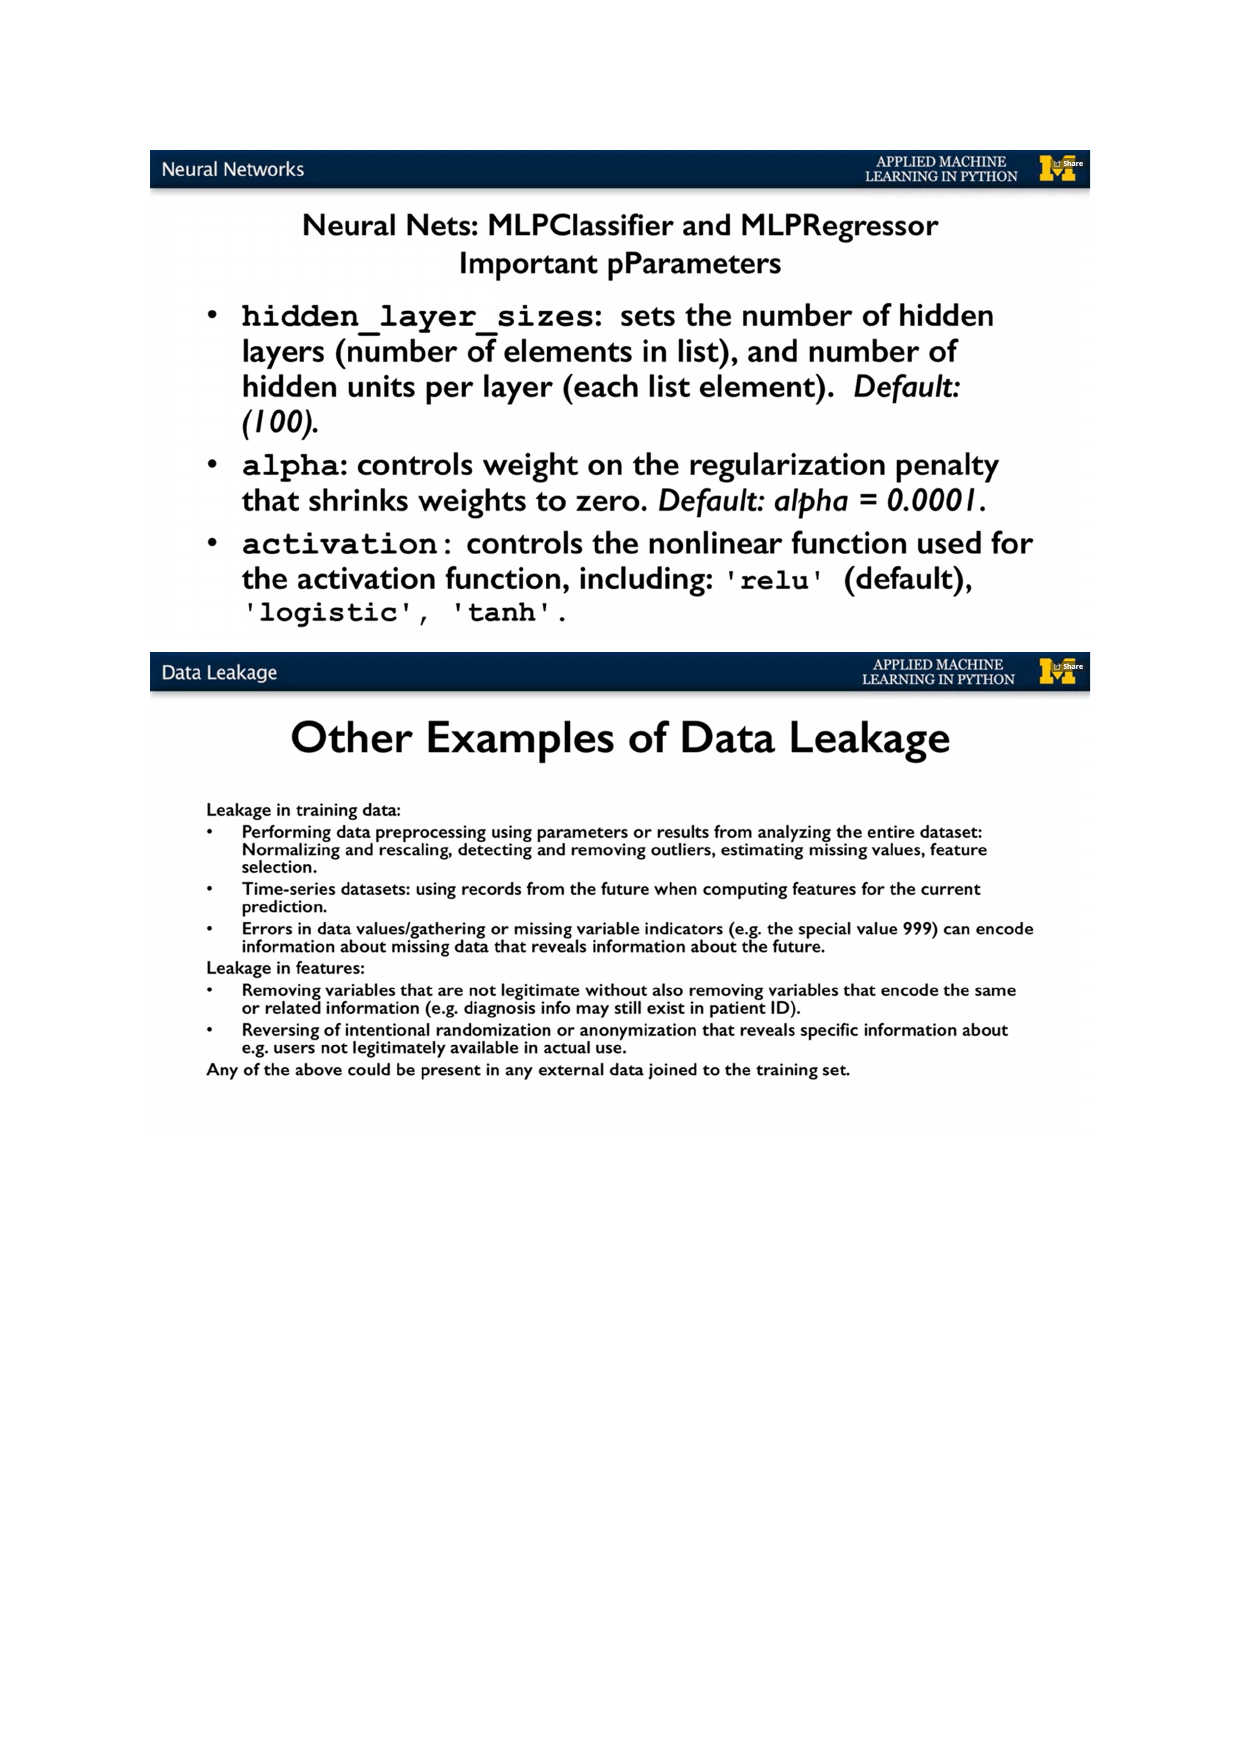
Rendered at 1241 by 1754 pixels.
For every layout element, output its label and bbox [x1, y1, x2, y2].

picture [150, 652, 1091, 1129]
picture [150, 150, 1091, 634]
